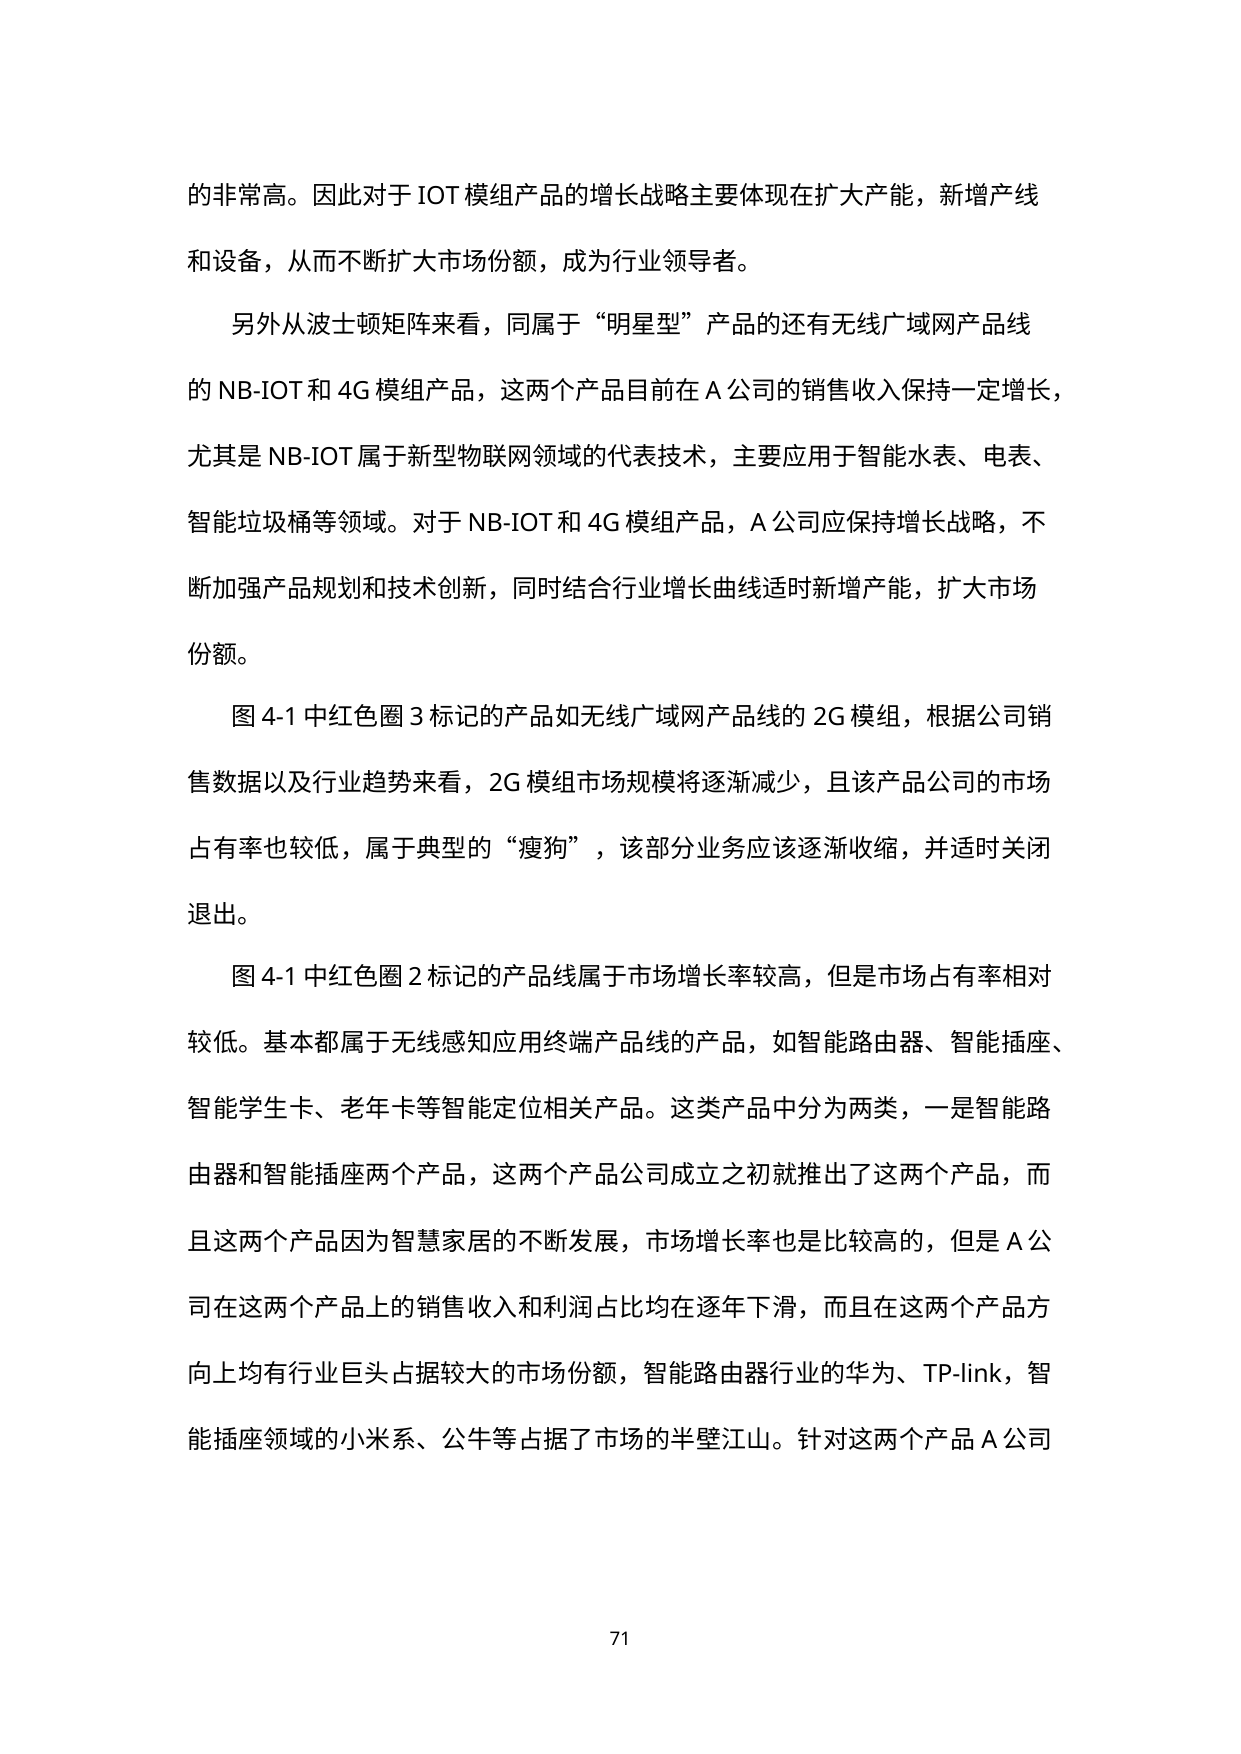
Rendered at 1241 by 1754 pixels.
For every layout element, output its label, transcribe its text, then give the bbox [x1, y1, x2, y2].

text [187, 953, 1053, 1459]
text 另外从波士顿矩阵来看，同属于“明星型”产品的还有无线广域网产品线的NB-IOT和4G模组产品，这两个产品目前在A公司的销售收入保持一定增长，尤其是NB-IOT属于新型物联网领域的代表技术，主要应用于智能水表、电表、智能垃圾桶等领域。对于NB-IOT和4G模组产品，A公司应保持增长战略，不断加强产品规划和技术创新，同时结合行业增长曲线适时新增产能，扩大市场份额。 [187, 300, 1053, 674]
text 图4-1中红色圈3标记的产品如无线广域网产品线的2G模组，根据公司销售数据以及行业趋势来看，2G模组市场规模将逐渐减少，且该产品公司的市场占有率也较低，属于典型的“瘦狗”，该部分业务应该逐渐收缩，并适时关闭退出。 [187, 693, 1053, 935]
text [187, 172, 1053, 282]
